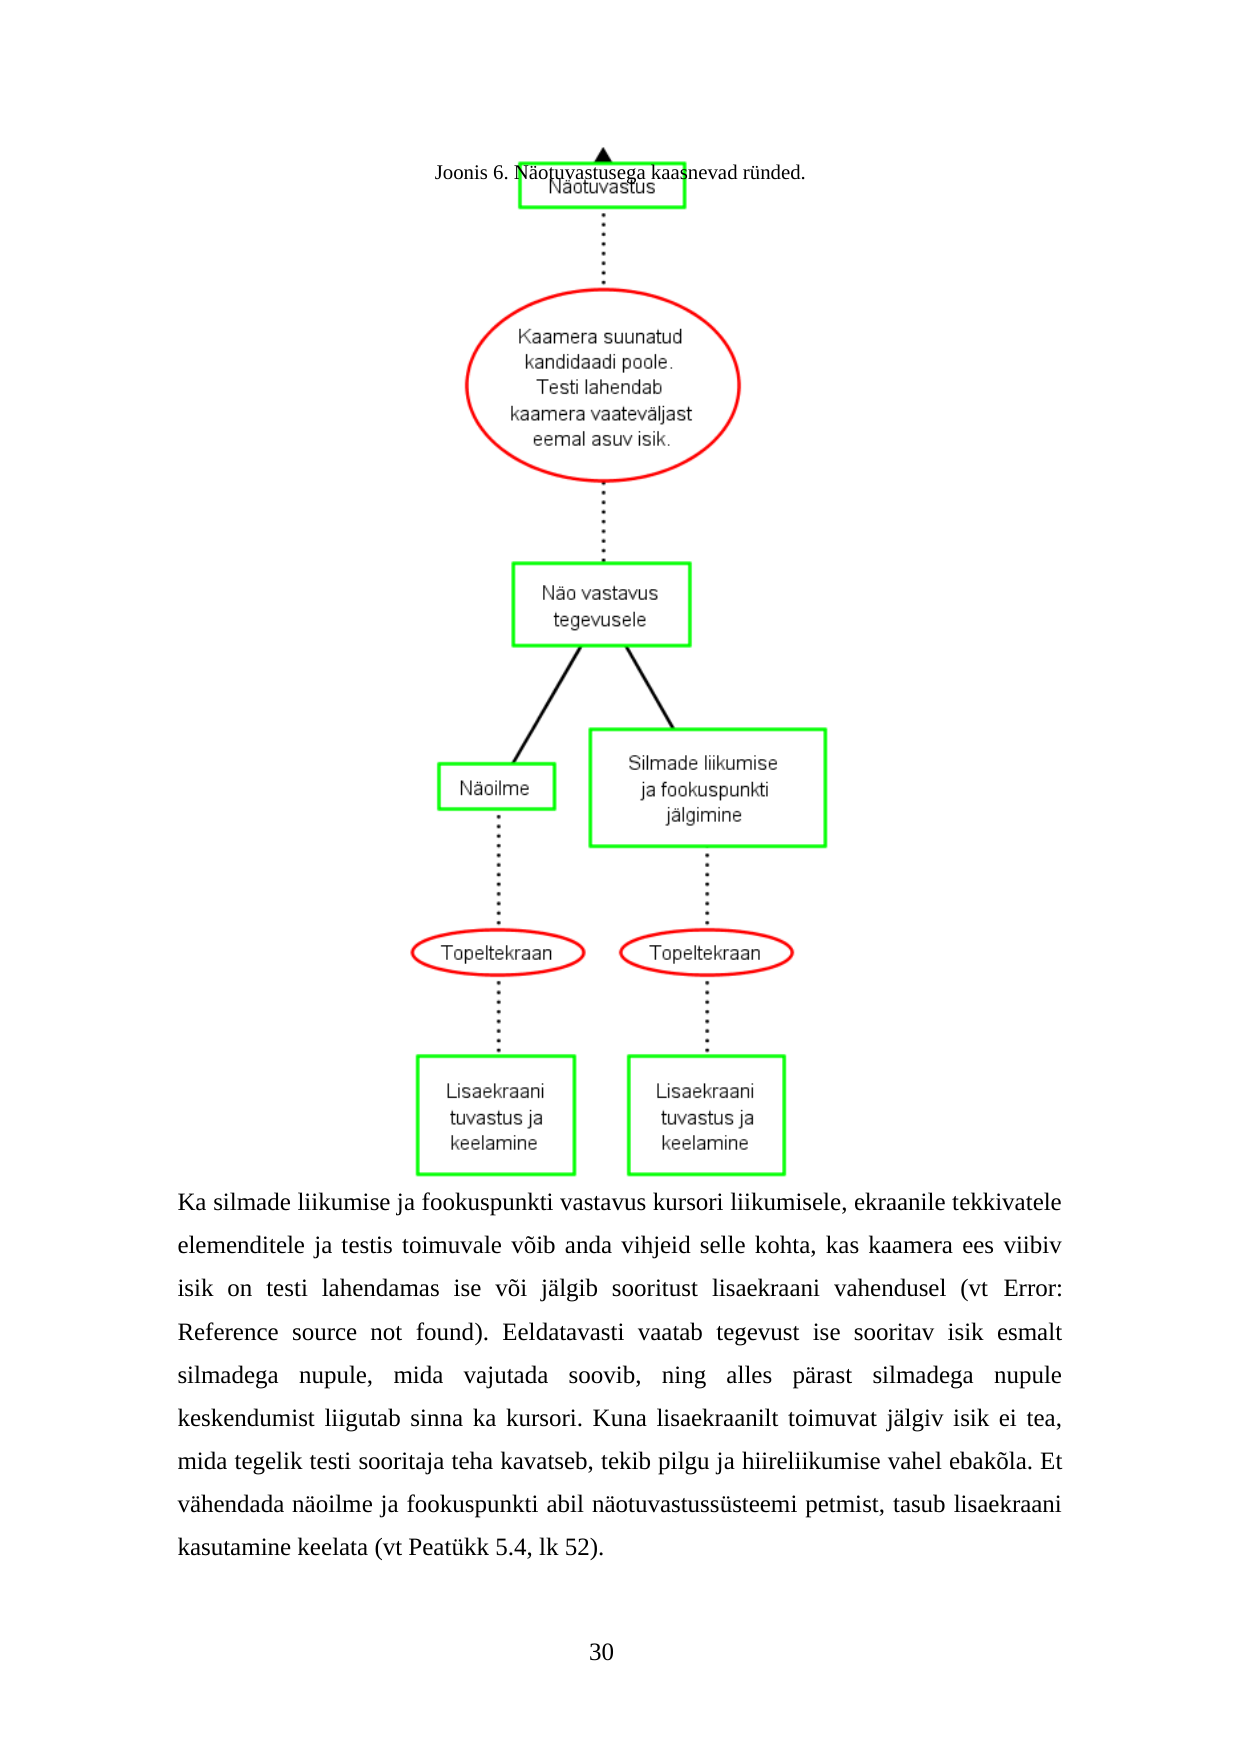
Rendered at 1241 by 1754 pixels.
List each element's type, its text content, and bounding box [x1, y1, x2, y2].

text Joonis 6. Näotuvastusega kaasnevad ründed. [434, 160, 806, 184]
picture [396, 147, 844, 1188]
